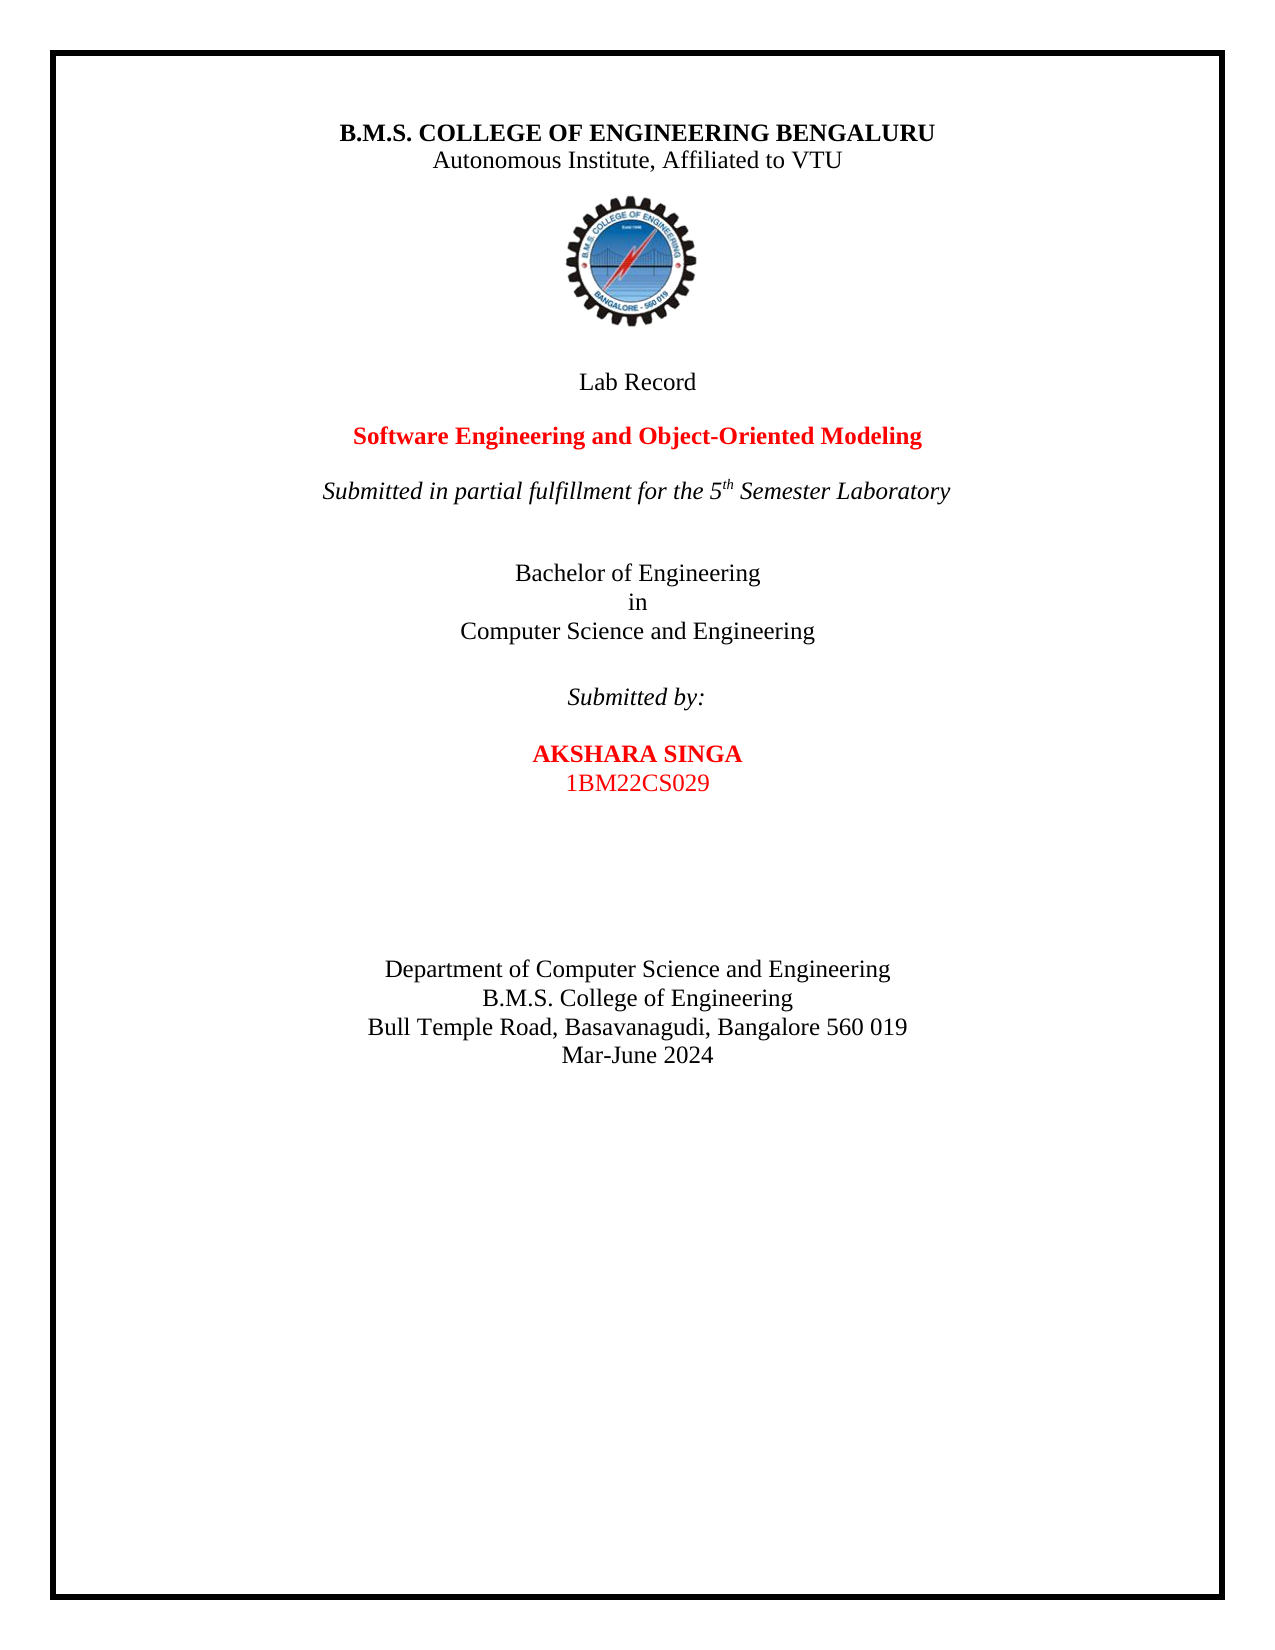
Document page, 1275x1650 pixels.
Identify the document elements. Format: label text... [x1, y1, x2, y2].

text Software Engineering and Object-Oriented Modeling [150, 421, 1125, 450]
text Lab Record [150, 367, 1125, 395]
text Submitted in partial fulfillment for the 5th Semester Laboratory [150, 476, 1125, 504]
text Autonomous Institute, Affiliated to VTU [150, 147, 1125, 174]
text Computer Science and Engineering [150, 616, 1125, 644]
picture [458, 185, 708, 359]
text Bull Temple Road, Basavanagudi, Bangalore 560 019 [150, 1012, 1125, 1040]
text AKSHARA SINGA [150, 739, 1125, 768]
text in [150, 587, 1125, 616]
text 1BM22CS029 [150, 768, 1125, 797]
text Department of Computer Science and Engineering [150, 954, 1125, 983]
text Bachelor of Engineering [150, 558, 1125, 587]
text Mar-June 2024 [150, 1040, 1125, 1069]
text B.M.S. COLLEGE OF ENGINEERING BENGALURU [150, 118, 1125, 147]
text B.M.S. College of Engineering [150, 983, 1125, 1012]
text Submitted by: [150, 682, 1125, 711]
